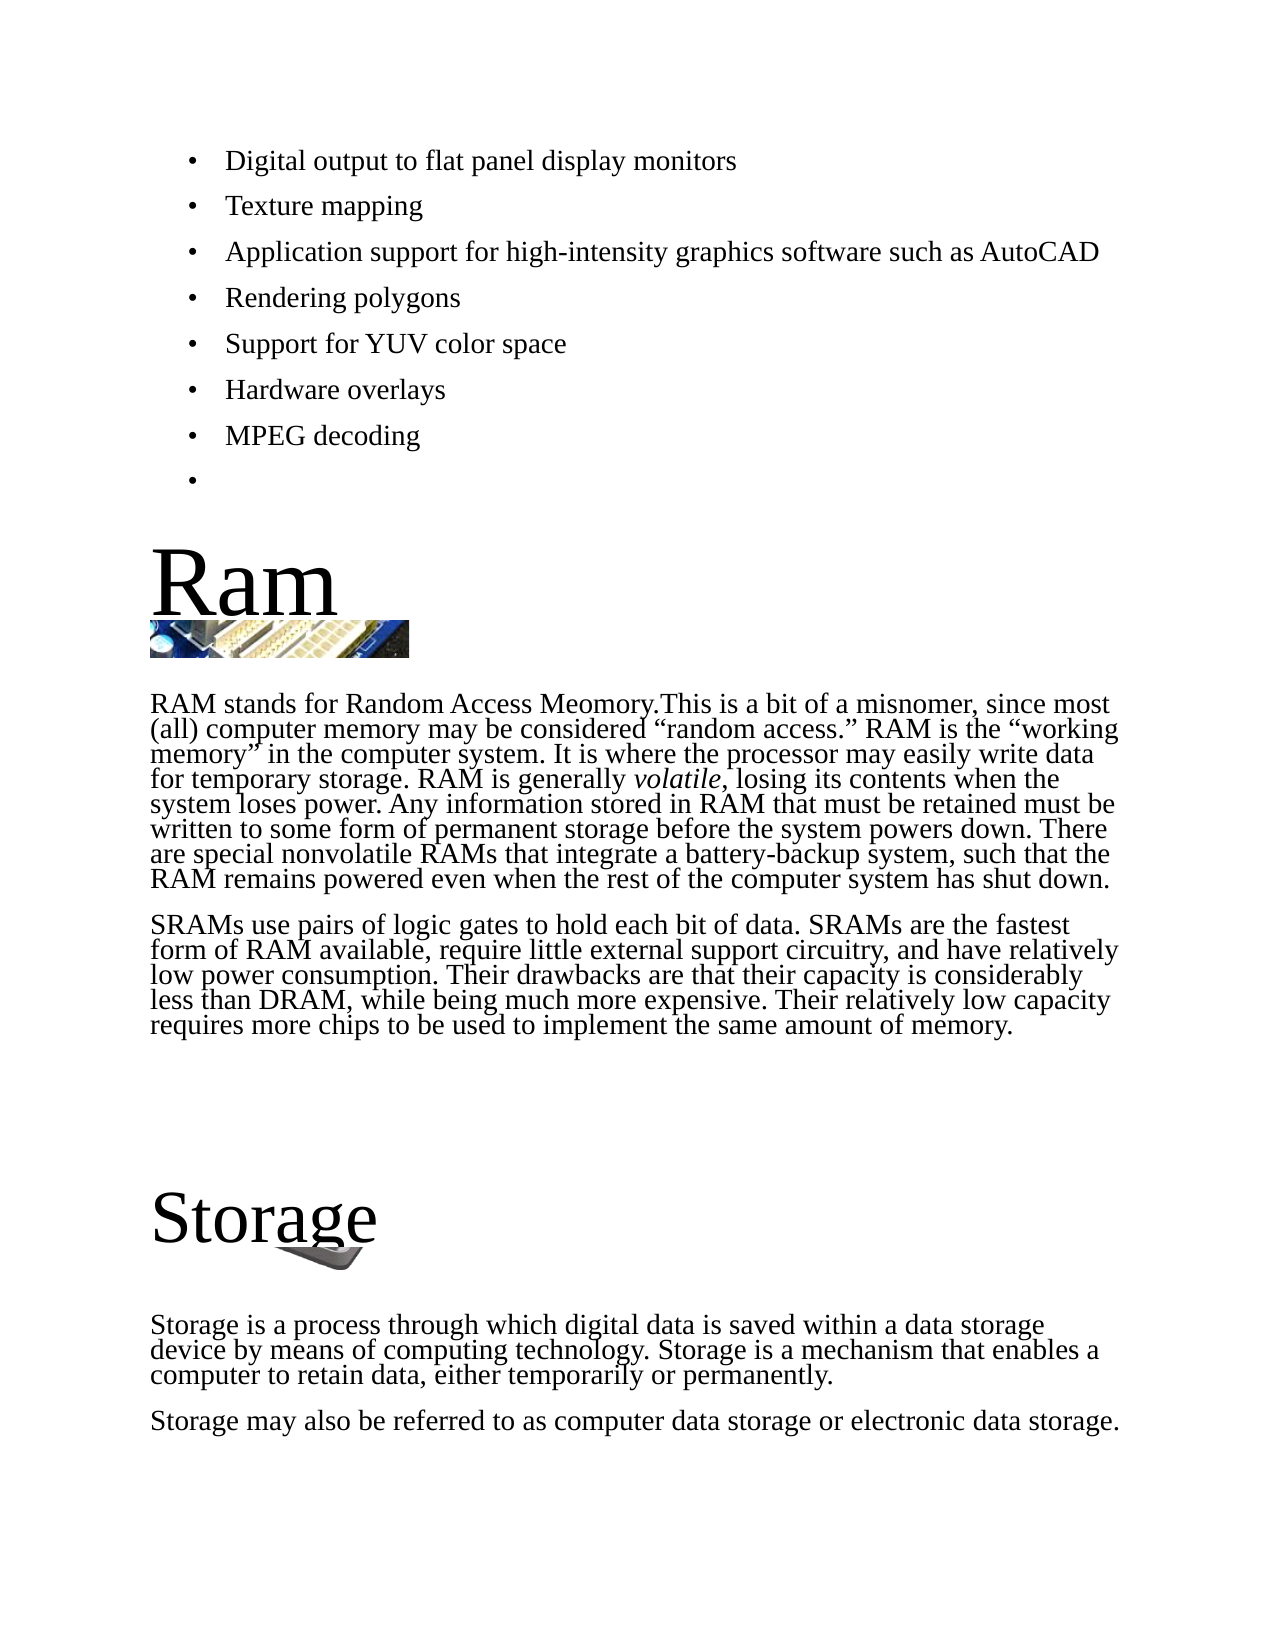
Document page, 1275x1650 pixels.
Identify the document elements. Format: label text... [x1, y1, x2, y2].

text Storage [318, 1223, 1125, 1248]
text RAM stands for Random Access Meomory.This is a bit of a misnomer, since most (all) computer memory may be considered “random access.” RAM is the “working memory” in the computer system. It is where the processor may easily write data for temporary storage. RAM is generally volatile, losing its contents when the system loses power. Any information stored in RAM that must be retained must be written to some form of permanent storage before the system powers down. There are special nonvolatile RAMs that integrate a battery-backup system, such that the RAM remains powered even when the rest of the computer system has shut down. [150, 693, 1125, 893]
list Texture mapping [187, 196, 1125, 221]
text Ram [150, 593, 1125, 621]
list Support for YUV color space [187, 333, 1125, 358]
list Digital output to flat panel display monitors [187, 150, 1125, 175]
text Storage may also be referred to as computer data storage or electronic data storage. [150, 1410, 1125, 1435]
text Storage is a process through which digital data is saved within a data storage device by means of computing technology. Storage is a mechanism that enables a computer to retain data, either temporarily or permanently. [150, 1314, 1125, 1389]
list Application support for high-intensity graphics software such as AutoCAD [187, 242, 1125, 267]
text SRAMs use pairs of logic gates to hold each bit of data. SRAMs are the fastest form of RAM available, require little external support circuitry, and have relatively low power consumption. Their drawbacks are that their capacity is considerably less than DRAM, while being much more expensive. Their relatively low capacity requires more chips to be used to implement the same amount of memory. [150, 914, 1125, 1039]
list Hardware overlays [187, 379, 1125, 404]
list MPEG decoding [187, 425, 1125, 450]
list Rendering polygons [187, 287, 1125, 312]
text Storage [150, 1223, 318, 1247]
